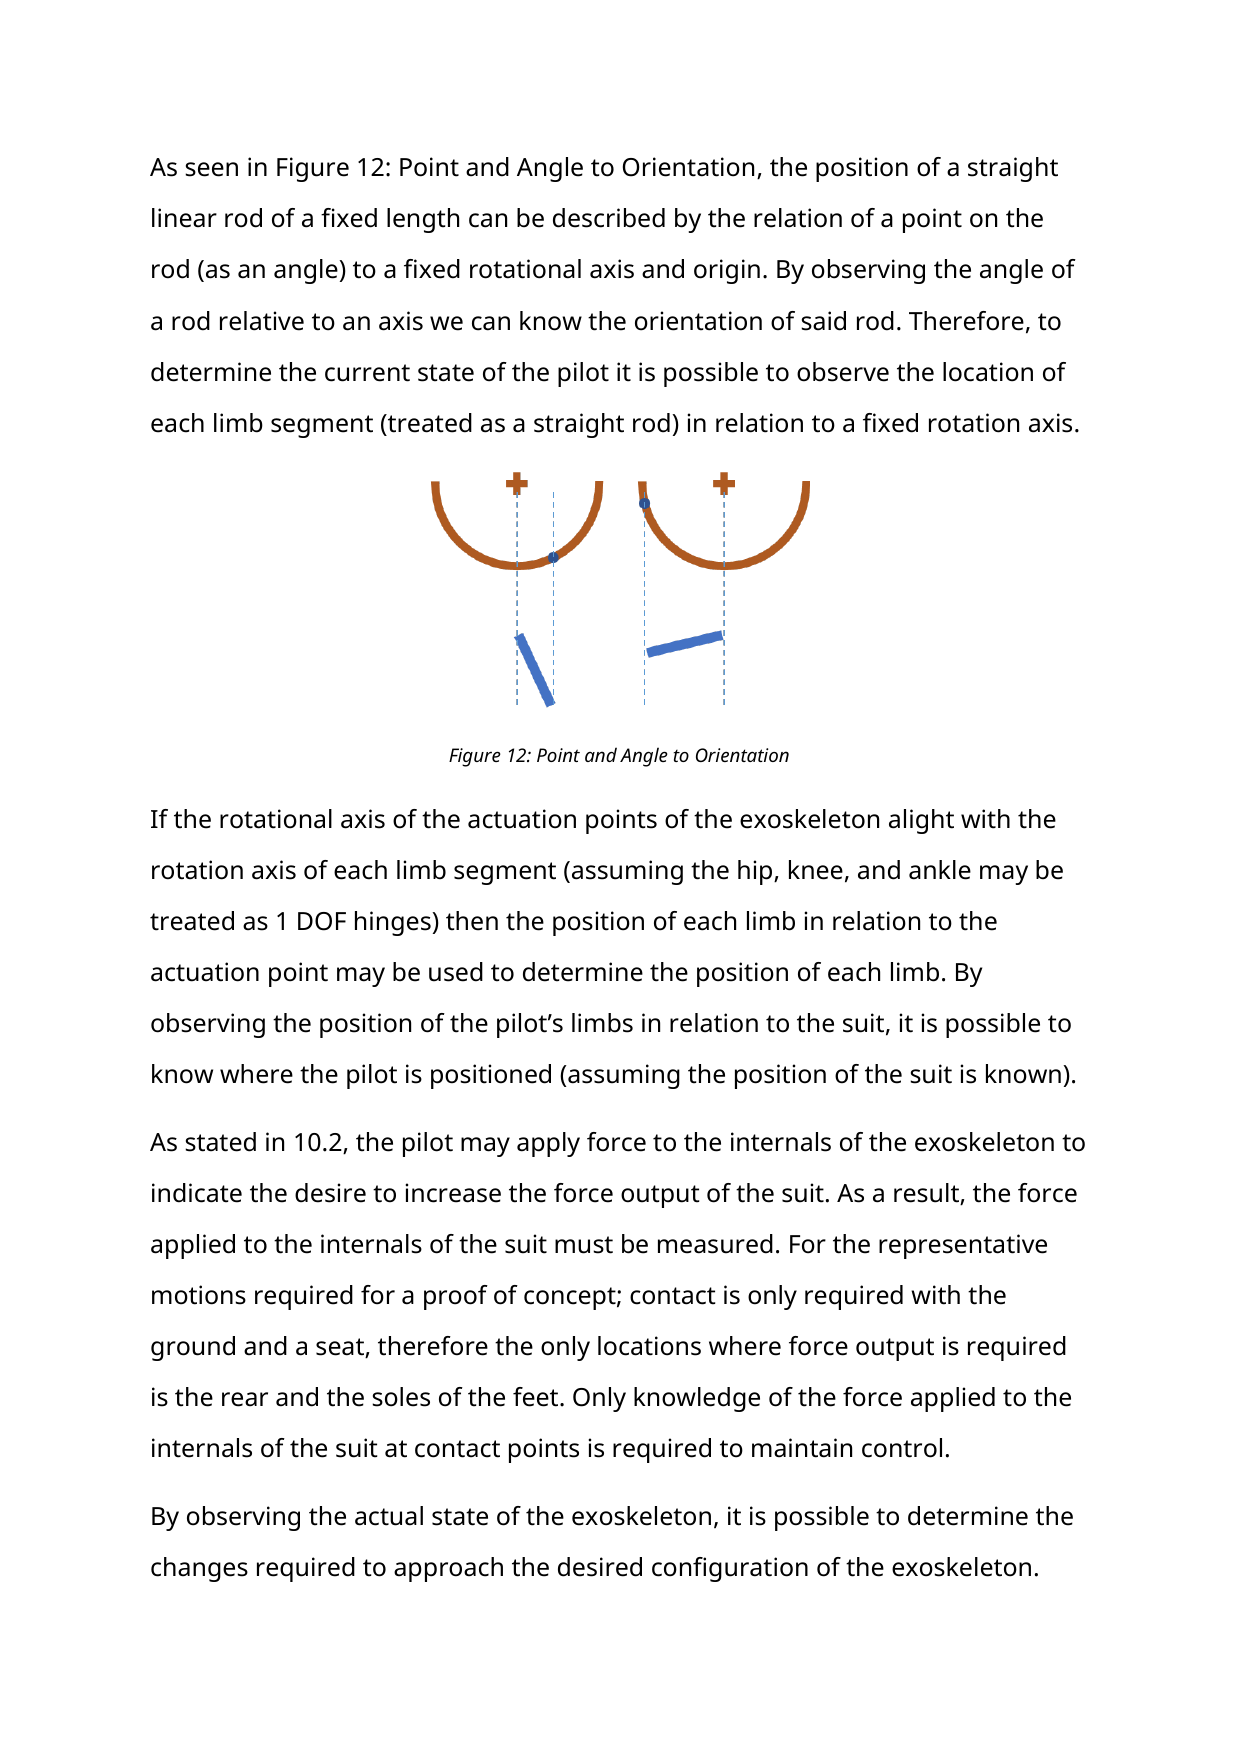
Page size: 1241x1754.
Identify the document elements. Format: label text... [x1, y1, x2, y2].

text As seen in Figure 12: Point and Angle to Orientation, the position of a straight linear rod of a fixed length can be described by the relation of a point on the rod (as an angle) to a fixed rotational axis and origin. By observing the angle of a rod relative to an axis we can know the orientation of said rod. Therefore, to determine the current state of the pilot it is possible to observe the location of each limb segment (treated as a straight rod) in relation to a fixed rotation axis. [150, 150, 1090, 439]
text Figure 12: Point and Angle to Orientation [150, 743, 1090, 768]
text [150, 1499, 1090, 1584]
picture [430, 472, 810, 710]
text As stated in 6.2, the pilot may apply force to the internals of the exoskeleton to indicate the desire to increase the force output of the suit. As a result, the force applied to the internals of the suit must be measured. For the representative motions required for a proof of concept; contact is only required with the ground and a seat, therefore the only locations where force output is required is the rear and the soles of the feet. Only knowledge of the force applied to the internals of the suit at contact points is required to maintain control. [150, 1125, 1090, 1465]
text If the rotational axis of the actuation points of the exoskeleton alight with the rotation axis of each limb segment (assuming the hip, knee, and ankle may be treated as 1 DOF hinges) then the position of each limb in relation to the actuation point may be used to determine the position of each limb. By observing the position of the pilot’s limbs in relation to the suit, it is possible to know where the pilot is positioned (assuming the position of the suit is known). [150, 802, 1090, 1091]
